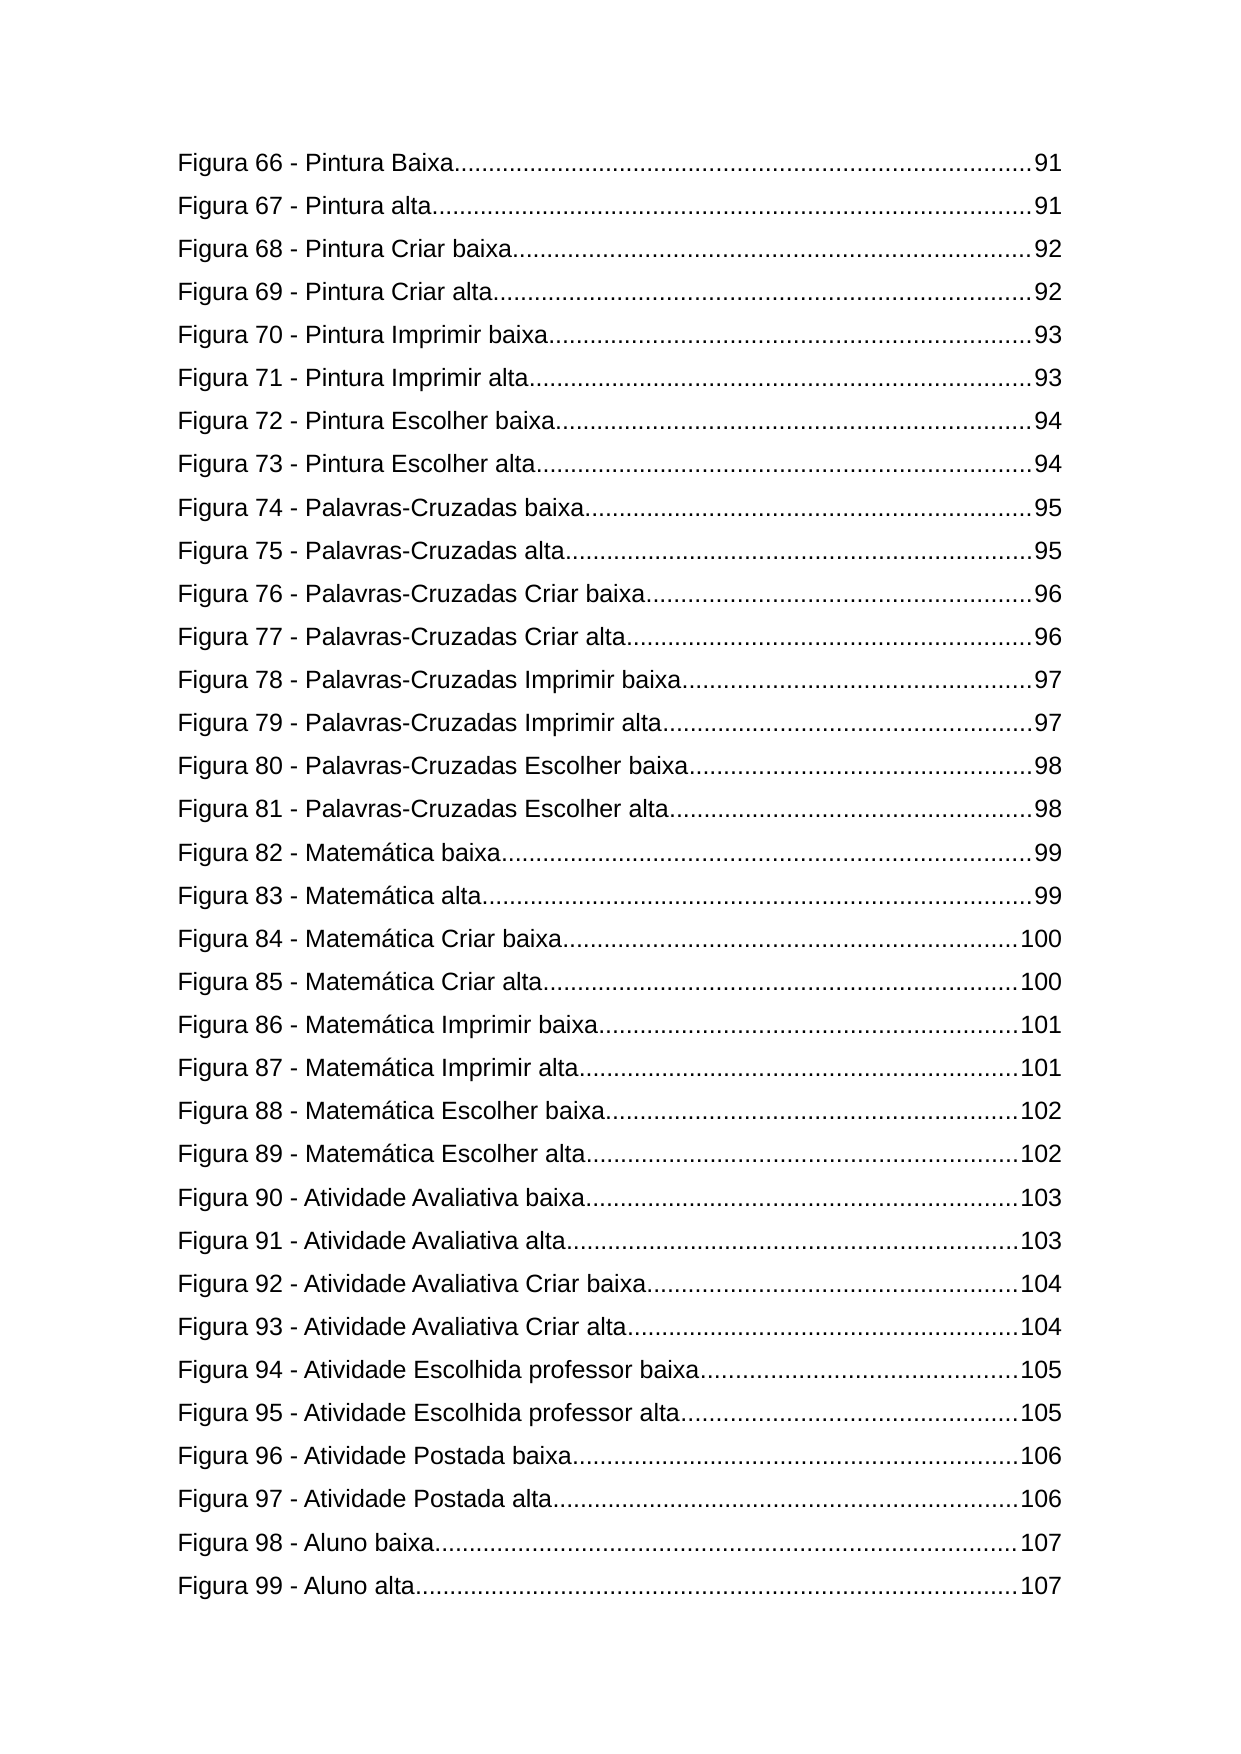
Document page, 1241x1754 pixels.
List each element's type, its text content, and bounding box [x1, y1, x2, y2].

text Figura 76 - Palavras-Cruzadas Criar baixa 96 [177, 579, 1063, 608]
text Figura 95 - Atividade Escolhida professor alta 105 [177, 1398, 1063, 1427]
text Figura 72 - Pintura Escolher baixa 94 [177, 406, 1063, 435]
text Figura 80 - Palavras-Cruzadas Escolher baixa 98 [177, 751, 1063, 780]
text Figura 66 - Pintura Baixa 91 [177, 148, 1063, 176]
text Figura 73 - Pintura Escolher alta 94 [177, 449, 1063, 478]
text Figura 91 - Atividade Avaliativa alta 103 [177, 1226, 1063, 1254]
text Figura 84 - Matemática Criar baixa 100 [177, 924, 1063, 953]
text Figura 69 - Pintura Criar alta 92 [177, 277, 1063, 306]
text Figura 77 - Palavras-Cruzadas Criar alta 96 [177, 622, 1063, 651]
text Figura 82 - Matemática baixa 99 [177, 838, 1063, 866]
text Figura 83 - Matemática alta 99 [177, 881, 1063, 909]
text Figura 67 - Pintura alta 91 [177, 191, 1063, 219]
text Figura 68 - Pintura Criar baixa 92 [177, 234, 1063, 263]
text Figura 71 - Pintura Imprimir alta 93 [177, 363, 1063, 392]
text Figura 87 - Matemática Imprimir alta 101 [177, 1053, 1063, 1082]
text Figura 85 - Matemática Criar alta 100 [177, 967, 1063, 996]
text Figura 92 - Atividade Avaliativa Criar baixa 104 [177, 1269, 1063, 1298]
text Figura 81 - Palavras-Cruzadas Escolher alta 98 [177, 794, 1063, 823]
text Figura 97 - Atividade Postada alta 106 [177, 1484, 1063, 1513]
text Figura 89 - Matemática Escolher alta 102 [177, 1139, 1063, 1168]
text Figura 98 - Aluno baixa 107 [177, 1528, 1063, 1556]
text Figura 78 - Palavras-Cruzadas Imprimir baixa 97 [177, 665, 1063, 694]
text Figura 74 - Palavras-Cruzadas baixa 95 [177, 493, 1063, 521]
text Figura 88 - Matemática Escolher baixa 102 [177, 1096, 1063, 1125]
text Figura 75 - Palavras-Cruzadas alta 95 [177, 536, 1063, 564]
text Figura 94 - Atividade Escolhida professor baixa 105 [177, 1355, 1063, 1384]
text Figura 86 - Matemática Imprimir baixa 101 [177, 1010, 1063, 1039]
text Figura 79 - Palavras-Cruzadas Imprimir alta 97 [177, 708, 1063, 737]
text Figura 90 - Atividade Avaliativa baixa 103 [177, 1183, 1063, 1211]
text Figura 70 - Pintura Imprimir baixa 93 [177, 320, 1063, 349]
text Figura 96 - Atividade Postada baixa 106 [177, 1441, 1063, 1470]
text Figura 99 - Aluno alta 107 [177, 1571, 1063, 1599]
text Figura 93 - Atividade Avaliativa Criar alta 104 [177, 1312, 1063, 1341]
